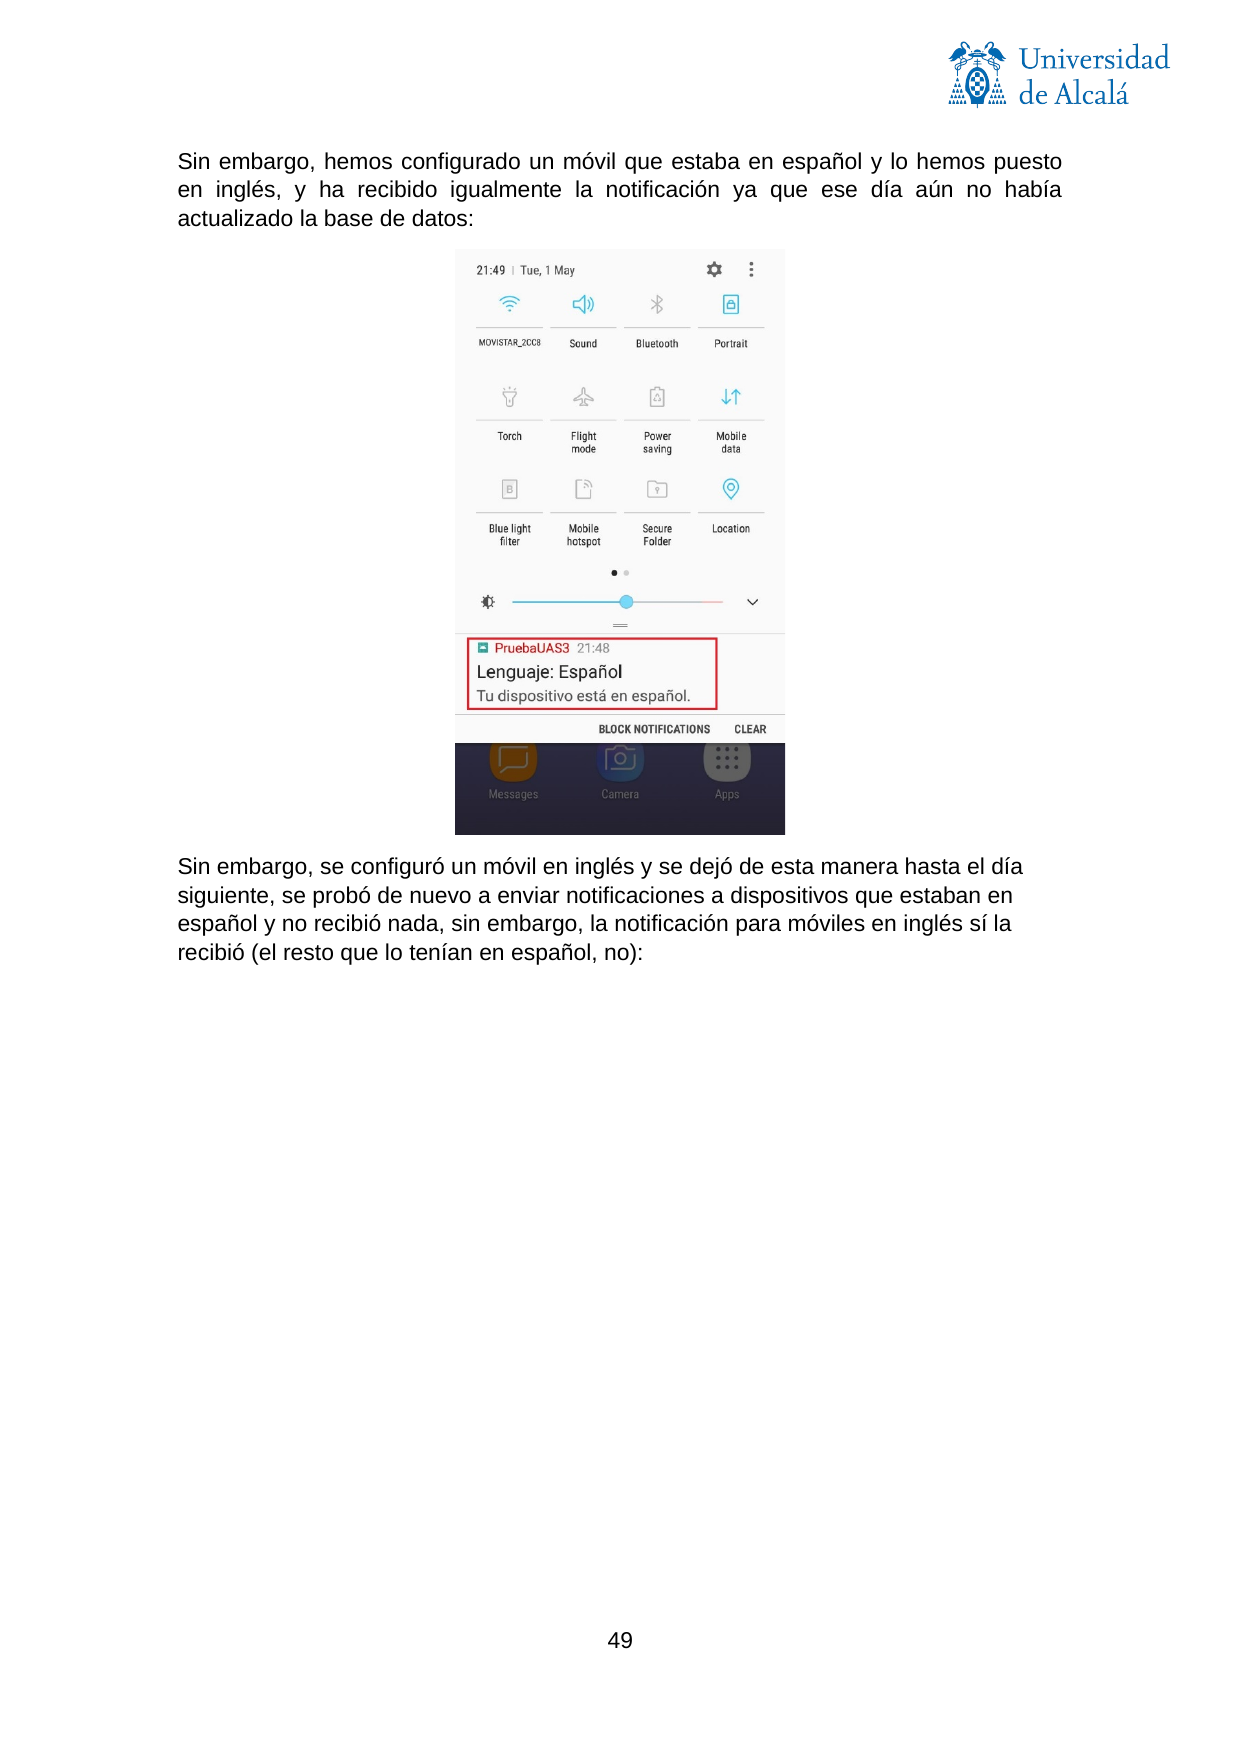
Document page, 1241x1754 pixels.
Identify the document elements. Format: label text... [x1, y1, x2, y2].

text Sin embargo, se configuró un móvil en inglés y se dejó de esta manera hasta el día siguiente, se probó de nuevo a enviar notificaciones a dispositivos que estaban en español y no recibió nada, sin embargo, la notificación para móviles en inglés sí la recibió (el resto que lo tenían en español, no): [177, 853, 1063, 965]
picture [947, 39, 1172, 110]
text Sin embargo, hemos configurado un móvil que estaba en español y lo hemos puesto en inglés, y ha recibido igualmente la notificación ya que ese día aún no había actualizado la base de datos: [177, 148, 1063, 231]
picture [455, 249, 786, 835]
